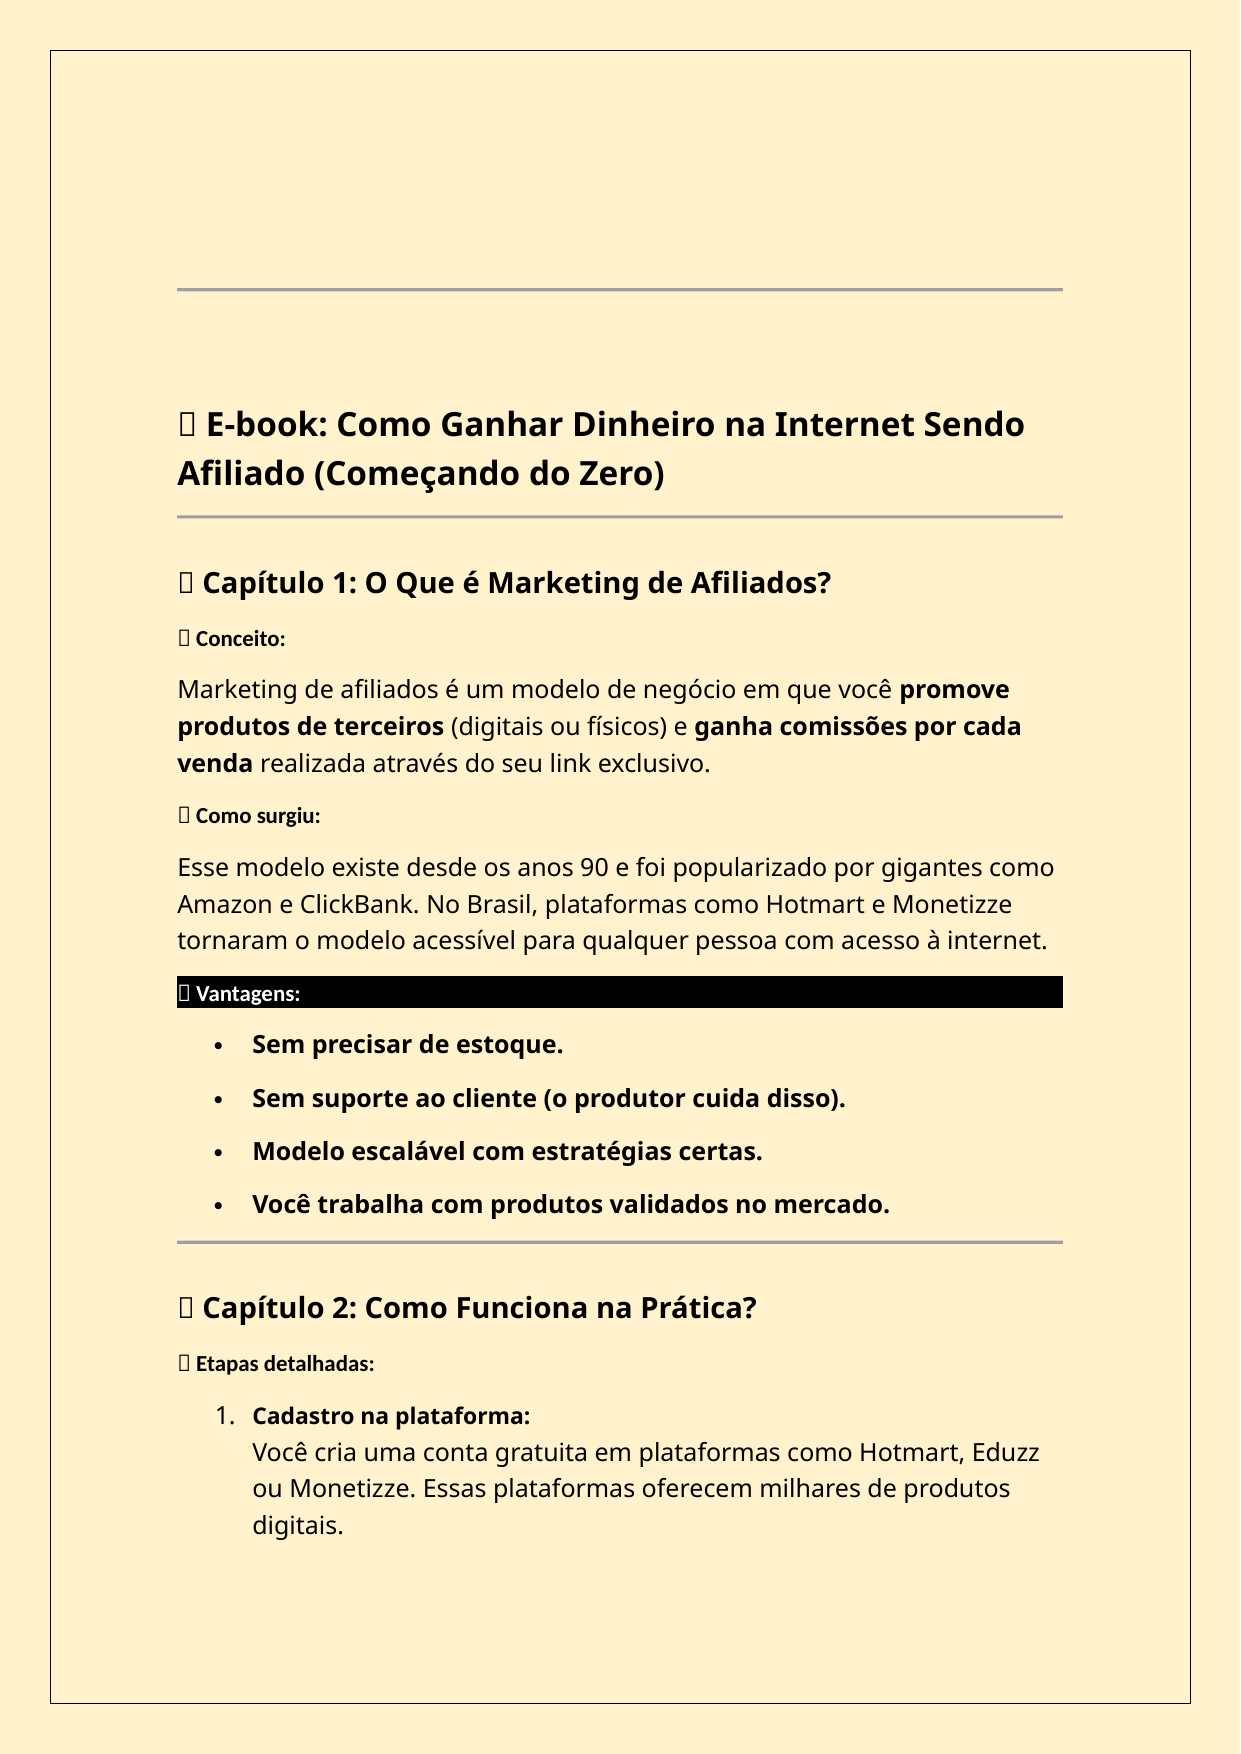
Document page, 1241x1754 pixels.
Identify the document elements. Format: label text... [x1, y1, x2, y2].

text Esse modelo existe desde os anos 90 e foi popularizado por gigantes como Amazon e ClickBank. No Brasil, plataformas como Hotmart e Monetizze tornaram o modelo acessível para qualquer pessoa com acesso à internet. [177, 849, 1063, 957]
list Modelo escalável com estratégias certas. [214, 1134, 1063, 1168]
list Cadastro na plataforma: Você cria uma conta gratuita em plataformas como Hotmart, Eduzz ou Monetizze. Essas plataformas oferecem milhares de produtos digitais. [214, 1397, 1063, 1542]
list Sem precisar de estoque. [214, 1027, 1063, 1061]
text 📘 E-book: Como Ganhar Dinheiro na Internet Sendo Afiliado (Começando do Zero) [177, 401, 1063, 495]
text ✅ Vantagens: [177, 976, 1063, 1008]
list Sem suporte ao cliente (o produtor cuida disso). [214, 1080, 1063, 1114]
text ✅ Conceito: [177, 622, 1063, 653]
text 📌 Capítulo 1: O Que é Marketing de Afiliados? [177, 562, 1063, 602]
text 📌 Capítulo 2: Como Funciona na Prática? [177, 1287, 1063, 1327]
text Marketing de afiliados é um modelo de negócio em que você promove produtos de terceiros (digitais ou físicos) e ganha comissões por cada venda realizada através do seu link exclusivo. [177, 672, 1063, 780]
list Você trabalha com produtos validados no mercado. [214, 1187, 1063, 1221]
text ✅ Como surgiu: [177, 799, 1063, 830]
text ✅ Etapas detalhadas: [177, 1347, 1063, 1378]
